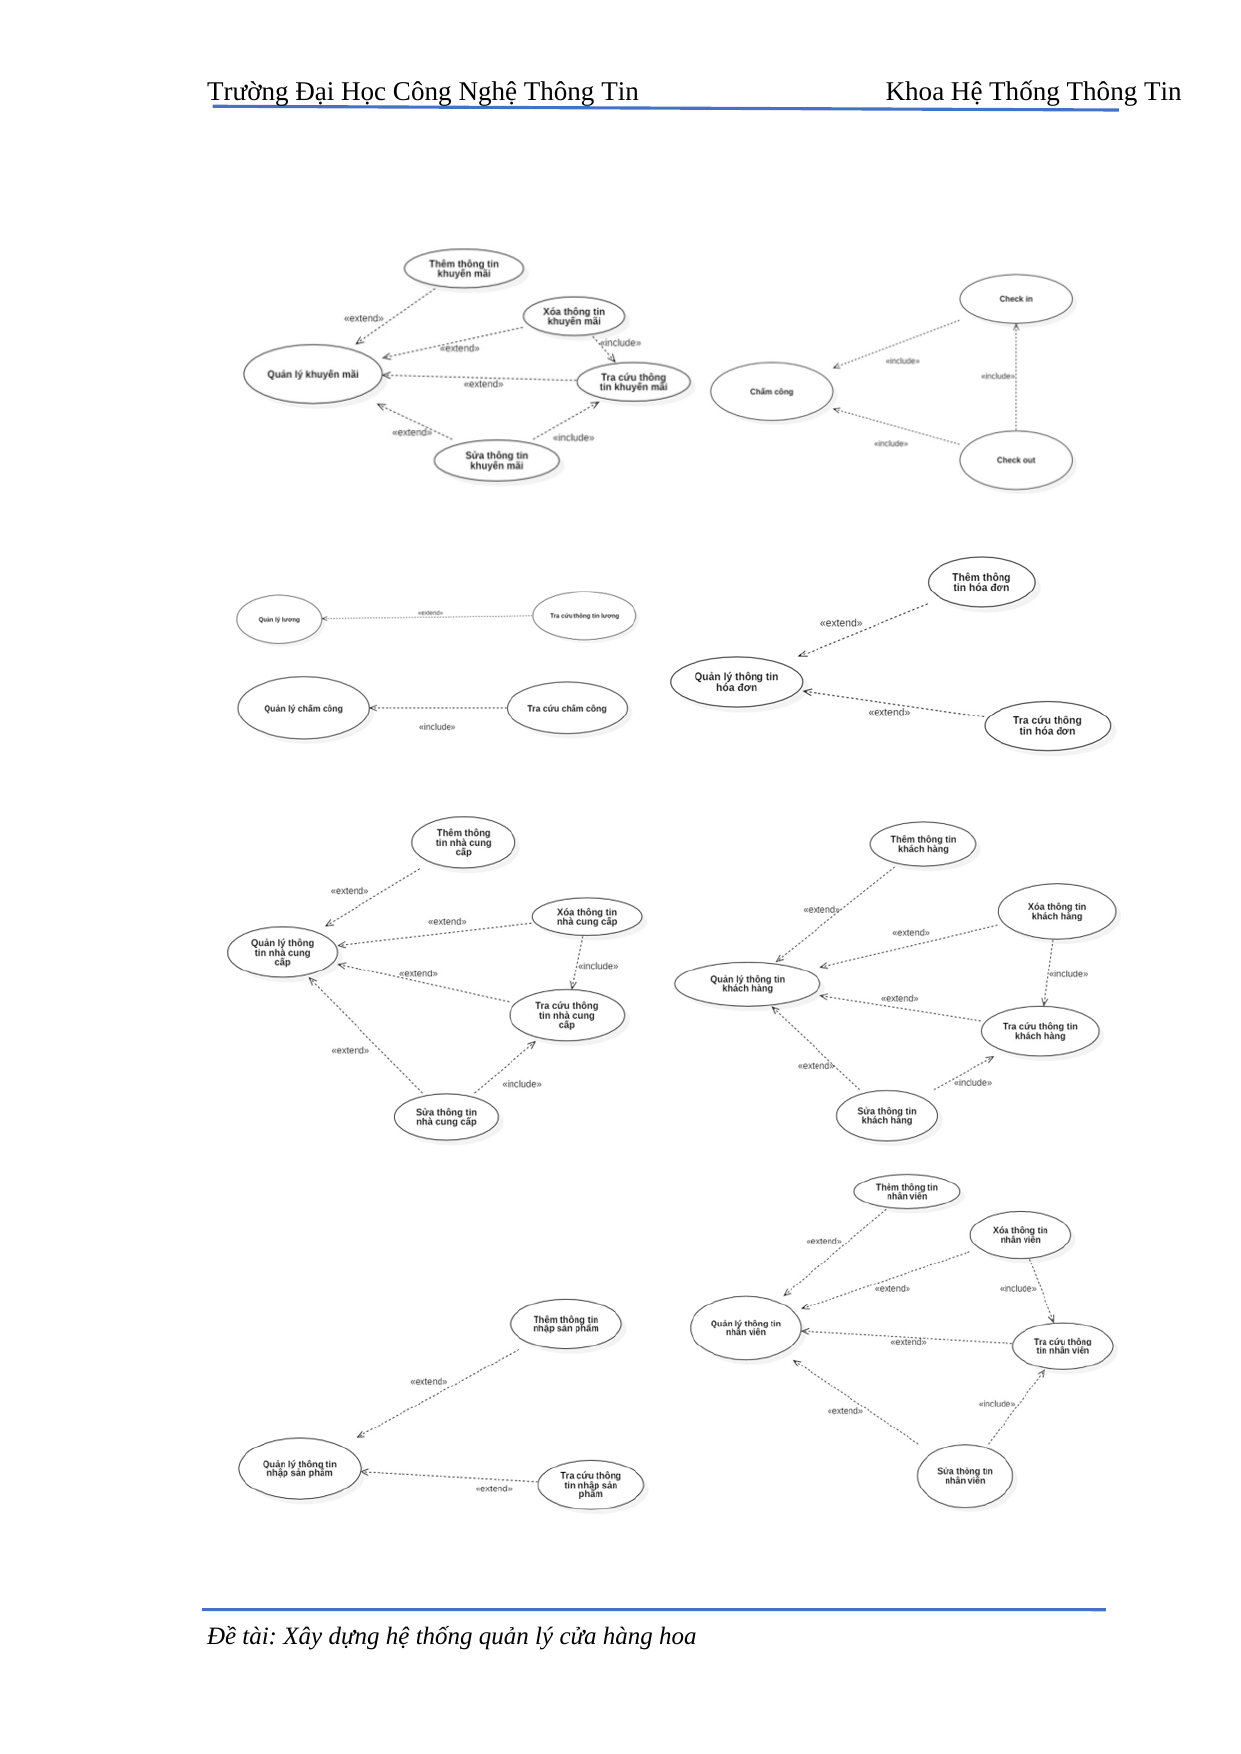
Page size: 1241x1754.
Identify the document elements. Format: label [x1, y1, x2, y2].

picture [236, 206, 1093, 515]
picture [206, 793, 1123, 1148]
picture [206, 1162, 1123, 1529]
picture [206, 530, 1123, 778]
